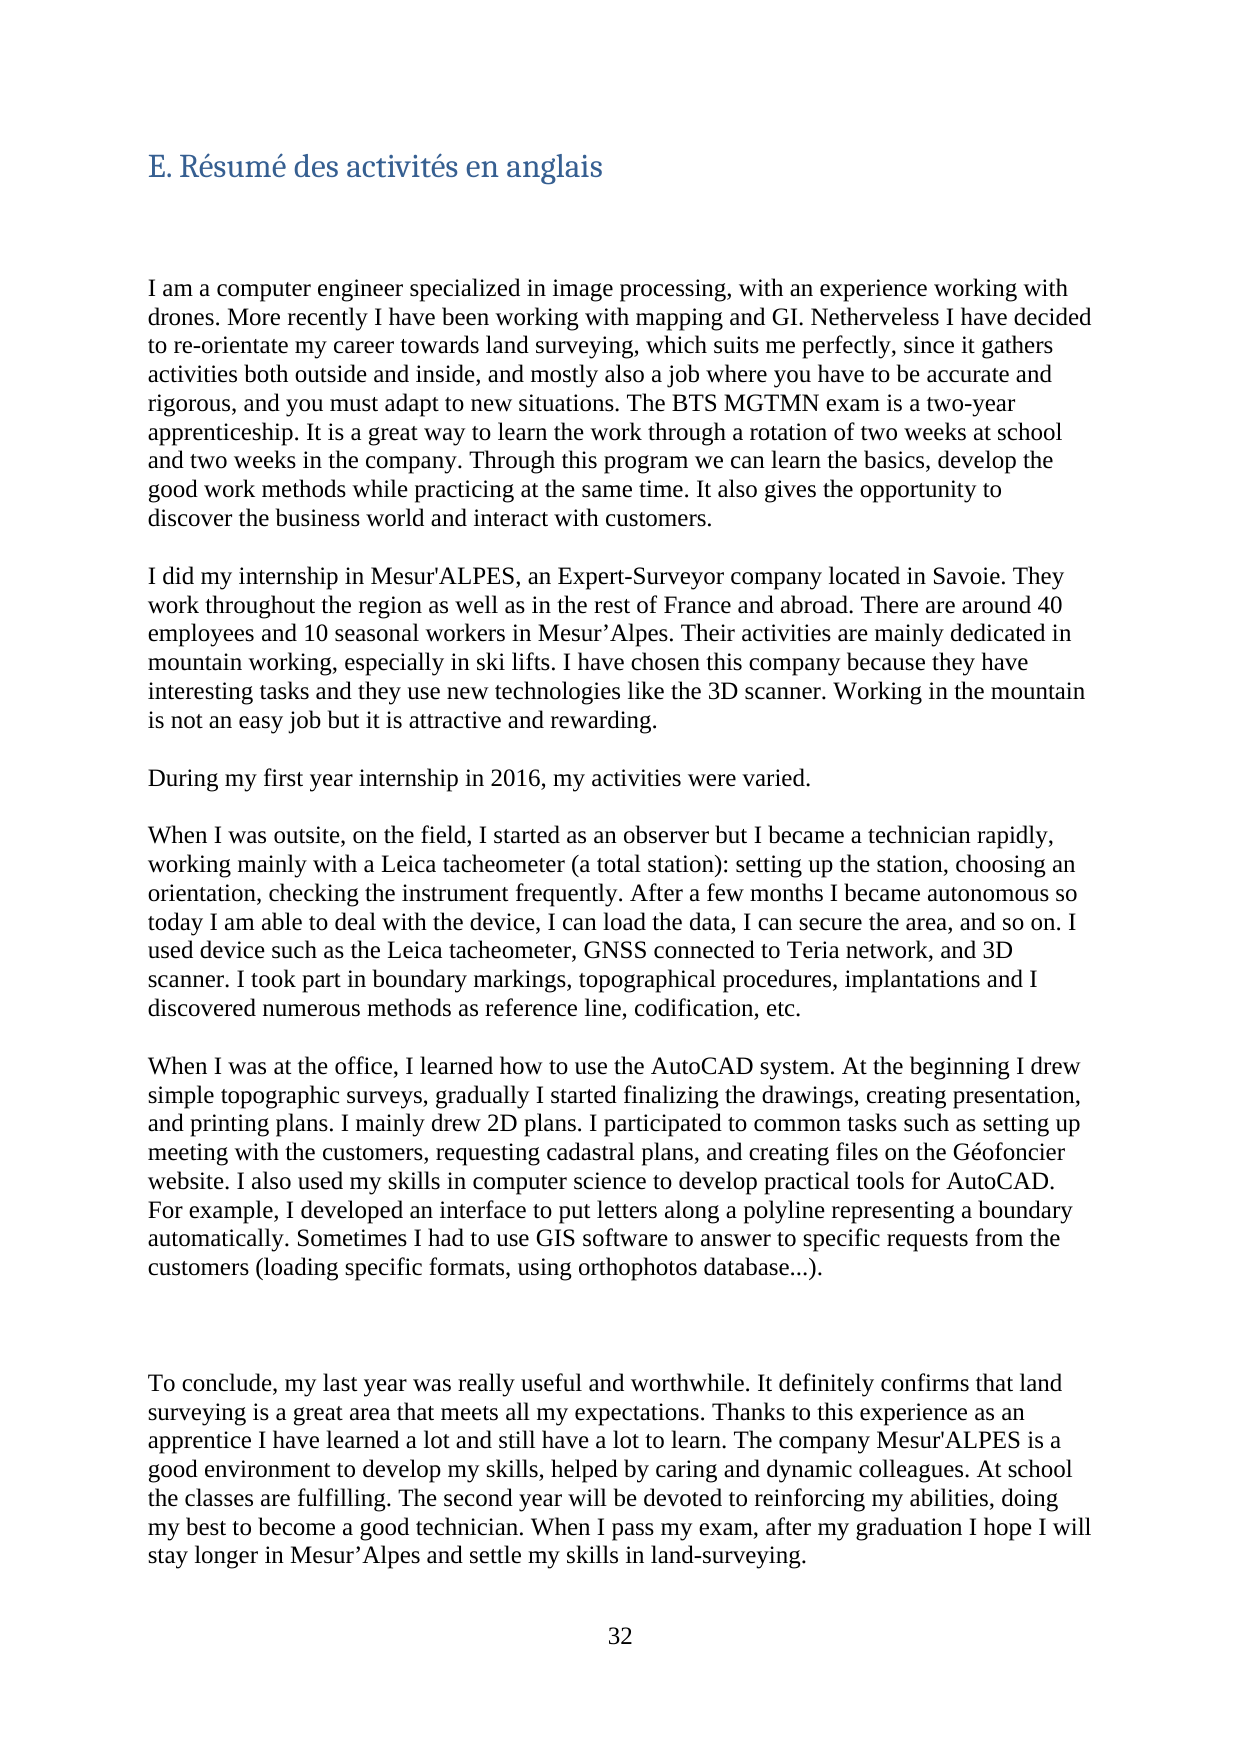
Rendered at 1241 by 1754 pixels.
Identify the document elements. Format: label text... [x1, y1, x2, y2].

text When I was at the office, I learned how to use the AutoCAD system. At the beginning I drew simple topographic surveys, gradually I started finalizing the drawings, creating presentation, and printing plans. I mainly drew 2D plans. I participated to common tasks such as setting up meeting with the customers, requesting cadastral plans, and creating files on the Géofoncier website. I also used my skills in computer science to develop practical tools for AutoCAD. For example, I developed an interface to put letters along a polyline representing a boundary automatically. Sometimes I had to use GIS software to answer to specific requests from the customers (loading specific formats, using orthophotos database...). [148, 1051, 1093, 1281]
text To conclude, my last year was really useful and worthwhile. It definitely confirms that land surveying is a great area that meets all my expectations. Thanks to this experience as an apprentice I have learned a lot and still have a lot to learn. The company Mesur'ALPES is a good environment to develop my skills, helped by caring and dynamic colleagues. At school the classes are fulfilling. The second year will be devoted to reinforcing my abilities, doing my best to become a good technician. When I pass my exam, after my graduation I hope I will stay longer in Mesur’Alpes and settle my skills in land-surveying. [148, 1368, 1093, 1569]
text During my first year internship in 2016, my activities were varied. [148, 763, 1093, 791]
text I did my internship in Mesur'ALPES, an Expert-Surveyor company located in Savoie. They work throughout the region as well as in the rest of France and abroad. There are around 40 employees and 10 seasonal workers in Mesur’Alpes. Their activities are mainly dedicated in mountain working, especially in ski lifts. I have chosen this company because they have interesting tasks and they use new technologies like the 3D scanner. Working in the mountain is not an easy job but it is attractive and rewarding. [148, 561, 1093, 733]
text I am a computer engineer specialized in image processing, with an experience working with drones. More recently I have been working with mapping and GI. Netherveless I have decided to re-orientate my career towards land surveying, which suits me perfectly, since it gathers activities both outside and inside, and mostly also a job where you have to be accurate and rigorous, and you must adapt to new situations. The BTS MGTMN exam is a two-year apprenticeship. It is a great way to learn the work through a rotation of two weeks at school and two weeks in the company. Through this program we can learn the basics, develop the good work methods while practicing at the same time. It also gives the opportunity to discover the business world and interact with customers. [148, 273, 1093, 532]
subtitle E. Résumé des activités en anglais [148, 148, 1093, 186]
text When I was outsite, on the field, I started as an observer but I became a technician rapidly, working mainly with a Leica tacheometer (a total station): setting up the station, choosing an orientation, checking the instrument frequently. After a few months I became autonomous so today I am able to deal with the device, I can load the data, I can secure the area, and so on. I used device such as the Leica tacheometer, GNSS connected to Teria network, and 3D scanner. I took part in boundary markings, topographical procedures, implantations and I discovered numerous methods as reference line, codification, etc. [148, 821, 1093, 1022]
